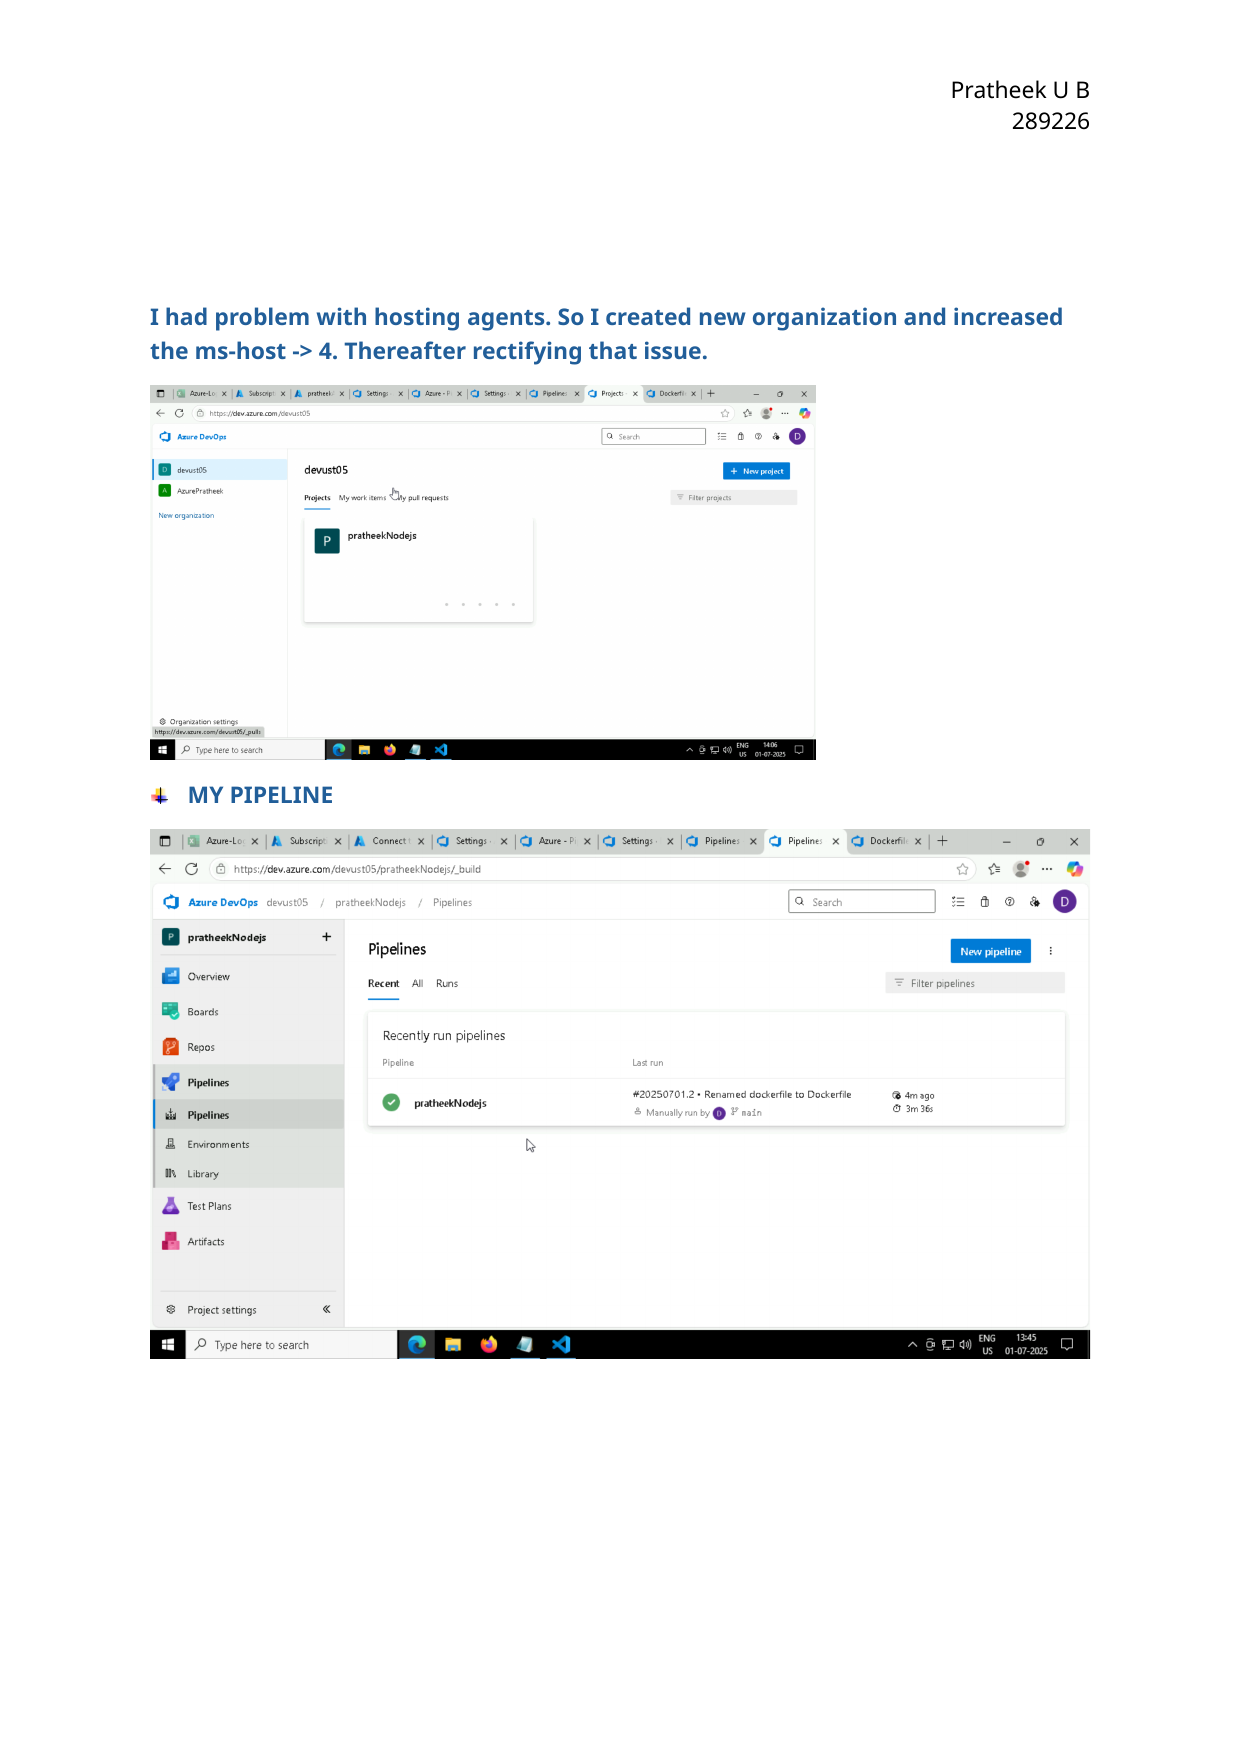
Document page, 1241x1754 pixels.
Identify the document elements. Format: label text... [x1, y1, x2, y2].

list MY PIPELINE [150, 779, 1090, 810]
picture [150, 829, 1091, 1359]
text I had problem with hosting agents. So I created new organization and increased the ms-host -> 4. Thereafter rectifying that issue. [150, 301, 1090, 366]
picture [151, 786, 168, 804]
picture [150, 385, 816, 760]
